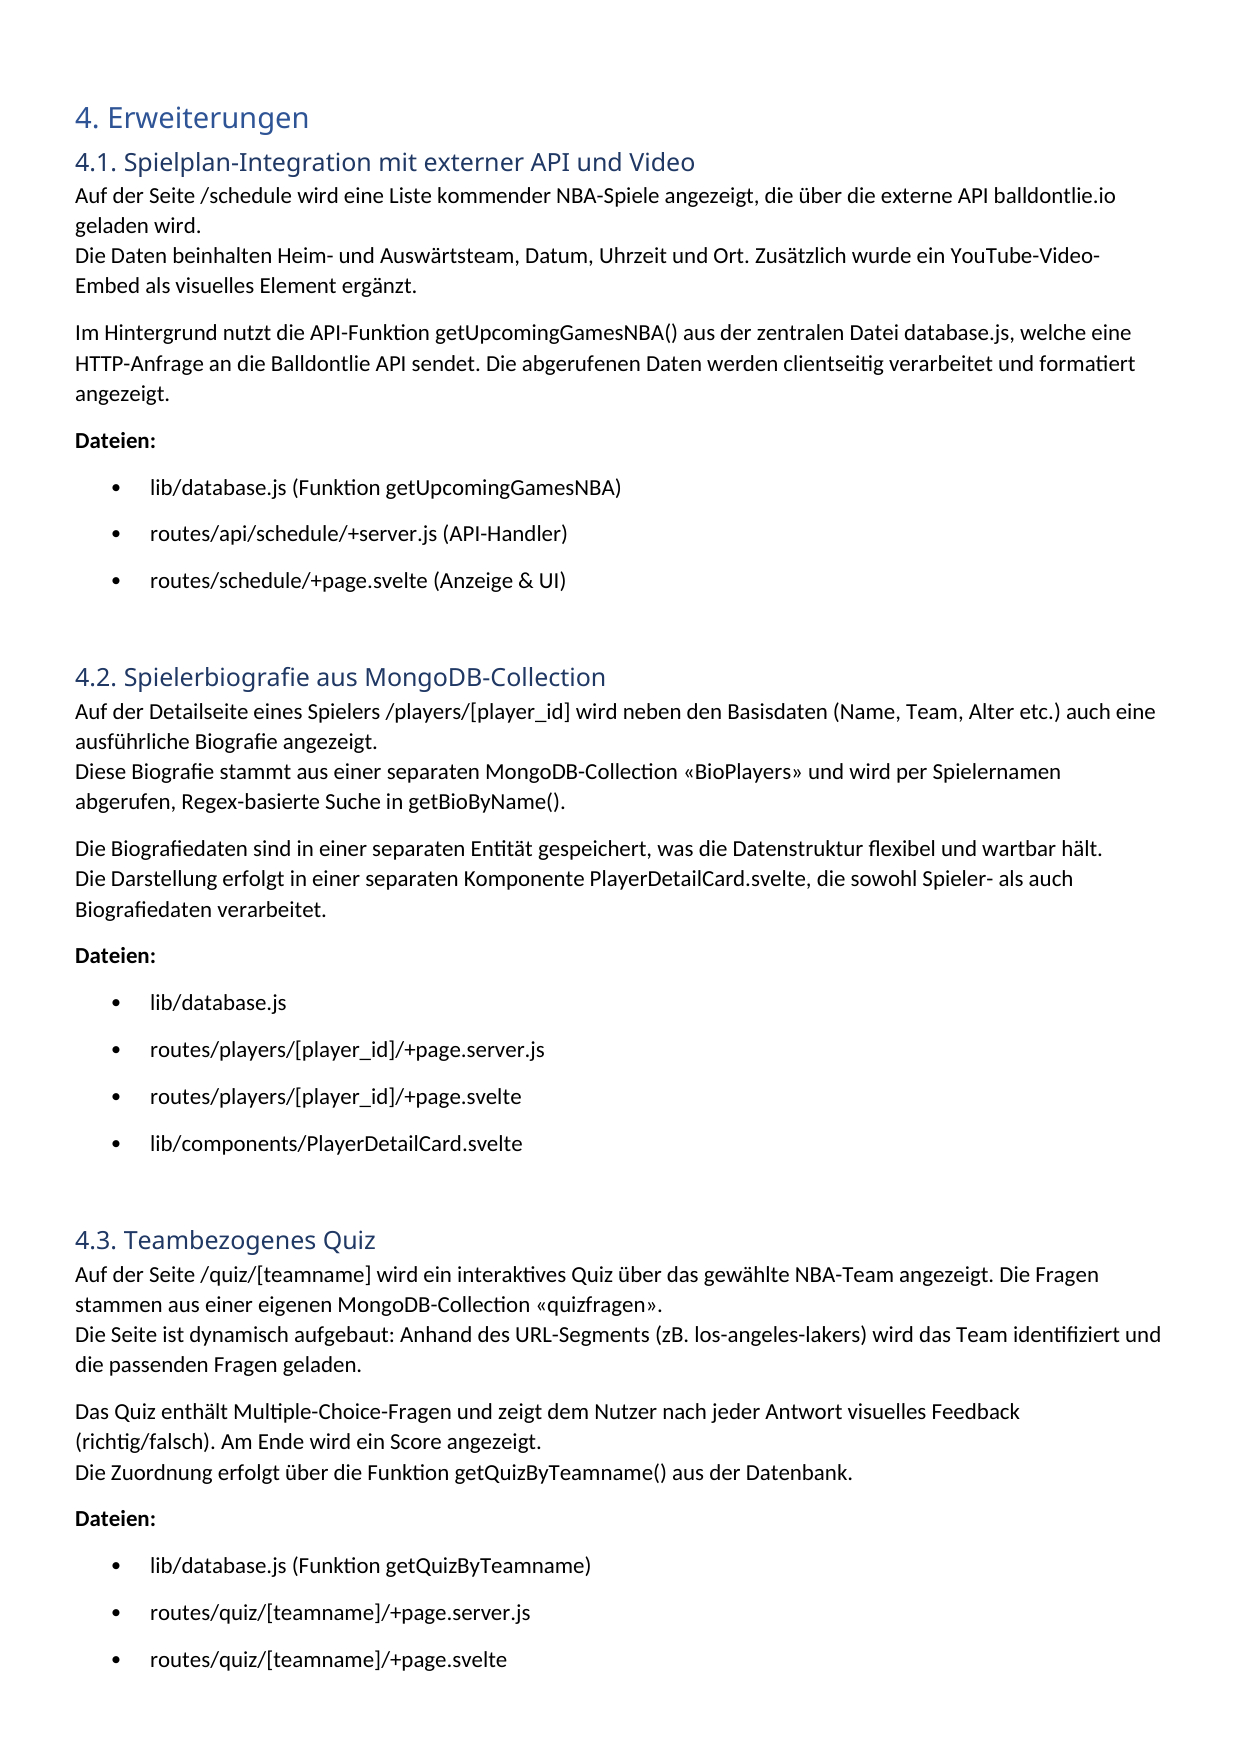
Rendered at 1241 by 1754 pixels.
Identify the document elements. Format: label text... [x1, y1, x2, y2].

subtitle Teambezogenes Quiz [75, 1223, 1165, 1257]
text Die Biografiedaten sind in einer separaten Entität gespeichert, was die Datenstruktur flexibel und wartbar hält. Die Darstellung erfolgt in einer separaten Komponente PlayerDetailCard.svelte, die sowohl Spieler- als auch Biografiedaten verarbeitet. [75, 834, 1165, 923]
list lib/database.js (Funktion getQuizByTeamname) [112, 1551, 1165, 1579]
text Im Hintergrund nutzt die API-Funktion getUpcomingGamesNBA() aus der zentralen Datei database.js, welche eine HTTP-Anfrage an die Balldontlie API sendet. Die abgerufenen Daten werden clientseitig verarbeitet und formatiert angezeigt. [75, 318, 1165, 407]
list routes/players/[player_id]/+page.server.js [112, 1035, 1165, 1063]
text Auf der Seite /schedule wird eine Liste kommender NBA-Spiele angezeigt, die über die externe API balldontlie.io geladen wird. Die Daten beinhalten Heim- und Auswärtsteam, Datum, Uhrzeit und Ort. Zusätzlich wurde ein YouTube-Video-Embed als visuelles Element ergänzt. [75, 181, 1165, 299]
text Auf der Detailseite eines Spielers /players/[player_id] wird neben den Basisdaten (Name, Team, Alter etc.) auch eine ausführliche Biografie angezeigt. Diese Biografie stammt aus einer separaten MongoDB-Collection «BioPlayers» und wird per Spielernamen abgerufen, Regex-basierte Suche in getBioByName(). [75, 697, 1165, 816]
subtitle Spielplan-Integration mit externer API und Video [75, 144, 1165, 178]
text Dateien: [75, 426, 1165, 454]
list lib/database.js [112, 988, 1165, 1017]
text Dateien: [75, 1504, 1165, 1532]
list routes/quiz/[teamname]/+page.svelte [112, 1645, 1165, 1673]
list routes/quiz/[teamname]/+page.server.js [112, 1598, 1165, 1626]
list routes/players/[player_id]/+page.svelte [112, 1082, 1165, 1110]
text Dateien: [75, 942, 1165, 970]
subtitle Spielerbiografie aus MongoDB-Collection [75, 660, 1165, 694]
text Auf der Seite /quiz/[teamname] wird ein interaktives Quiz über das gewählte NBA-Team angezeigt. Die Fragen stammen aus einer eigenen MongoDB-Collection «quizfragen». Die Seite ist dynamisch aufgebaut: Anhand des URL-Segments (zB. los-angeles-lakers) wird das Team identifiziert und die passenden Fragen geladen. [75, 1260, 1165, 1378]
subtitle Erweiterungen [75, 97, 1165, 137]
list routes/api/schedule/+server.js (API-Handler) [112, 519, 1165, 547]
list lib/database.js (Funktion getUpcomingGamesNBA) [112, 473, 1165, 501]
list routes/schedule/+page.svelte (Anzeige & UI) [112, 566, 1165, 594]
list lib/components/PlayerDetailCard.svelte [112, 1129, 1165, 1157]
text Das Quiz enthält Multiple-Choice-Fragen und zeigt dem Nutzer nach jeder Antwort visuelles Feedback (richtig/falsch). Am Ende wird ein Score angezeigt. Die Zuordnung erfolgt über die Funktion getQuizByTeamname() aus der Datenbank. [75, 1397, 1165, 1486]
